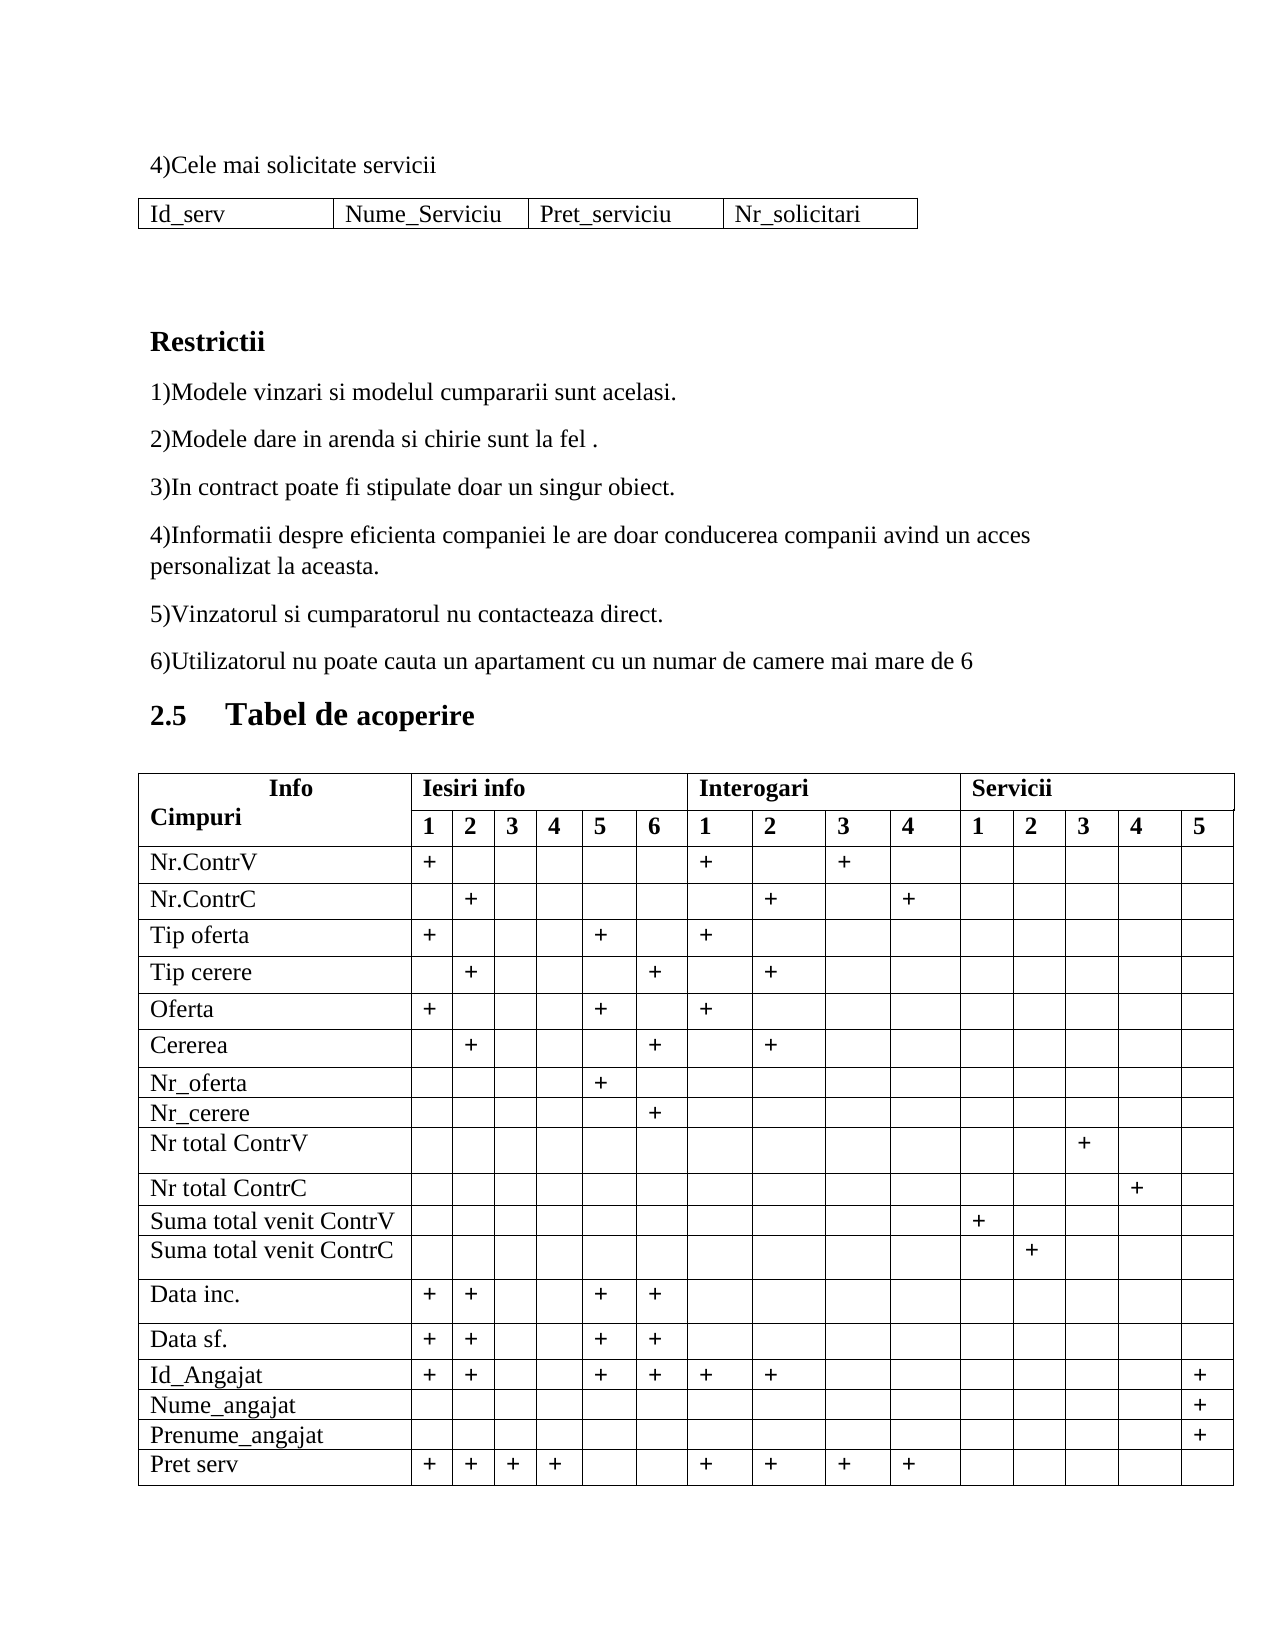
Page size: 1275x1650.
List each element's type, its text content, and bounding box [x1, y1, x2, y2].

table_cell [495, 1128, 536, 1172]
table_cell [637, 1420, 687, 1448]
table_cell 1 [688, 811, 752, 846]
table_cell [961, 1324, 1013, 1359]
table_cell [1119, 847, 1181, 883]
table_cell [891, 994, 960, 1029]
table_cell + [537, 1450, 582, 1484]
table_cell [583, 1098, 636, 1127]
table_cell [583, 1174, 636, 1205]
table_cell [453, 1236, 494, 1278]
table_cell [495, 1420, 536, 1448]
table_cell [412, 884, 452, 919]
table_header Nr_solicitari [724, 199, 917, 227]
table_cell [583, 1206, 636, 1234]
text 6)Utilizatorul nu poate cauta un apartament cu un numar de camere mai mare de 6 [150, 646, 1125, 675]
table_cell 4 [891, 811, 960, 846]
table_cell [537, 1236, 582, 1278]
table_cell [637, 884, 687, 919]
table_cell + [688, 1450, 752, 1484]
table_cell [583, 957, 636, 993]
table_cell [961, 1128, 1013, 1172]
text 4)Cele mai solicitate servicii [150, 150, 1125, 179]
table_cell [826, 1030, 890, 1067]
table_cell + [688, 1360, 752, 1389]
table_cell [753, 1098, 825, 1127]
table_cell [891, 1068, 960, 1097]
table_cell 3 [826, 811, 890, 846]
table_cell [537, 1390, 582, 1419]
table_cell + [753, 1450, 825, 1484]
table_cell + [1182, 1390, 1233, 1419]
table_cell [583, 884, 636, 919]
table_cell Suma total venit ContrC [139, 1236, 411, 1278]
table_cell + [412, 1324, 452, 1359]
table_cell [891, 1420, 960, 1448]
table_cell 3 [1066, 811, 1118, 846]
table_cell [1119, 1236, 1181, 1278]
table_cell [1066, 994, 1118, 1029]
table_cell + [1182, 1420, 1233, 1448]
table_cell [412, 1390, 452, 1419]
table_cell + [826, 1450, 890, 1484]
table_cell [1119, 1206, 1181, 1234]
table_cell Nr.ContrV [139, 847, 411, 883]
table_cell [688, 884, 752, 919]
table_header Iesiri info [412, 774, 687, 810]
text 4)Informatii despre eficienta companiei le are doar conducerea companii avind un acces personalizat la aceasta. [150, 520, 1125, 580]
table_cell [1066, 1174, 1118, 1205]
table_cell [1066, 884, 1118, 919]
table_cell [453, 1098, 494, 1127]
table_cell [826, 1420, 890, 1448]
table_cell [1014, 1360, 1065, 1389]
table_cell [1066, 1390, 1118, 1419]
table_cell [495, 884, 536, 919]
table_cell [495, 1174, 536, 1205]
table_cell [1182, 1030, 1233, 1067]
table_cell Prenume_angajat [139, 1420, 411, 1448]
table_cell [453, 1390, 494, 1419]
list Tabel de acoperire [150, 694, 1125, 732]
table_cell + [453, 884, 494, 919]
table_cell Pret serv [139, 1450, 411, 1484]
table_cell [891, 1360, 960, 1389]
table_cell + [1066, 1128, 1118, 1172]
table_cell [1014, 1068, 1065, 1097]
table_header Pret_serviciu [529, 199, 723, 227]
table_cell [891, 1280, 960, 1323]
table_cell [688, 1236, 752, 1278]
table_cell [753, 1420, 825, 1448]
table_cell [891, 920, 960, 956]
table_cell [1182, 1174, 1233, 1205]
table_cell [688, 1280, 752, 1323]
table_cell [1014, 1450, 1065, 1484]
table_cell Nr_cerere [139, 1098, 411, 1127]
table_cell [537, 1206, 582, 1234]
table_cell [1014, 1030, 1065, 1067]
table_header Interogari [688, 774, 960, 810]
table_cell [891, 1098, 960, 1127]
table_cell [495, 957, 536, 993]
table_cell Nr.ContrC [139, 884, 411, 919]
table_cell [961, 1450, 1013, 1484]
table_cell [537, 1360, 582, 1389]
table_cell [688, 1128, 752, 1172]
table_cell + [753, 957, 825, 993]
table_cell [1182, 1098, 1233, 1127]
table_cell [826, 1390, 890, 1419]
table_cell [1066, 1206, 1118, 1234]
table_cell [637, 1206, 687, 1234]
table_cell + [688, 994, 752, 1029]
table_cell [753, 847, 825, 883]
table_cell + [637, 1098, 687, 1127]
table_cell [537, 1420, 582, 1448]
table_cell + [412, 1450, 452, 1484]
table_cell 6 [637, 811, 687, 846]
table_cell [1119, 1128, 1181, 1172]
table_cell Data inc. [139, 1280, 411, 1323]
table_cell [1066, 1360, 1118, 1389]
table_cell [637, 1068, 687, 1097]
table_cell + [637, 1030, 687, 1067]
table_cell + [753, 1360, 825, 1389]
table_cell [826, 1236, 890, 1278]
table_cell [1066, 1324, 1118, 1359]
table_cell [1119, 1068, 1181, 1097]
table_cell + [412, 847, 452, 883]
table_cell [826, 1280, 890, 1323]
table_cell [637, 847, 687, 883]
table_cell [1119, 1098, 1181, 1127]
table_cell [1014, 847, 1065, 883]
table_cell [891, 1236, 960, 1278]
table_cell [412, 957, 452, 993]
table_cell [826, 957, 890, 993]
table_cell [537, 957, 582, 993]
table_cell Cererea [139, 1030, 411, 1067]
table_cell [495, 994, 536, 1029]
table_cell + [583, 1360, 636, 1389]
table_cell [453, 1128, 494, 1172]
table_cell [688, 1206, 752, 1234]
table_cell [753, 1280, 825, 1323]
table_cell [826, 1128, 890, 1172]
text 1)Modele vinzari si modelul cumpararii sunt acelasi. [150, 377, 1125, 406]
table_cell + [583, 994, 636, 1029]
table_cell [453, 1206, 494, 1234]
table_cell [1119, 957, 1181, 993]
table_cell [1066, 1280, 1118, 1323]
table_cell [412, 1206, 452, 1234]
table_cell + [495, 1450, 536, 1484]
table_cell [961, 1280, 1013, 1323]
table_cell [891, 957, 960, 993]
table_cell [495, 1390, 536, 1419]
table_cell [537, 1128, 582, 1172]
table_cell [961, 994, 1013, 1029]
table_cell Nr total ContrV [139, 1128, 411, 1172]
table_cell [891, 1030, 960, 1067]
table_cell + [753, 1030, 825, 1067]
text 2)Modele dare in arenda si chirie sunt la fel . [150, 424, 1125, 453]
table_cell [495, 1030, 536, 1067]
table_cell [1182, 884, 1233, 919]
table_cell Suma total venit ContrV [139, 1206, 411, 1234]
table_cell [753, 1068, 825, 1097]
table_cell [1066, 1420, 1118, 1448]
table_cell 2 [753, 811, 825, 846]
table_cell [637, 1390, 687, 1419]
text 3)In contract poate fi stipulate doar un singur obiect. [150, 472, 1125, 501]
table_cell [453, 847, 494, 883]
table_cell [537, 884, 582, 919]
table_cell [1119, 884, 1181, 919]
table_cell [537, 1280, 582, 1323]
table_cell [891, 1206, 960, 1234]
table_cell [537, 847, 582, 883]
table_cell [1066, 1450, 1118, 1484]
table_cell [412, 1098, 452, 1127]
table_cell [753, 1236, 825, 1278]
table_cell [453, 920, 494, 956]
table_cell [412, 1420, 452, 1448]
table_cell [453, 1174, 494, 1205]
table_cell 2 [453, 811, 494, 846]
table_cell + [1119, 1174, 1181, 1205]
table_cell [495, 847, 536, 883]
table_cell [1119, 920, 1181, 956]
table_cell + [688, 920, 752, 956]
table_cell [753, 1206, 825, 1234]
table_cell + [753, 884, 825, 919]
table_cell [495, 1236, 536, 1278]
table_cell [1066, 847, 1118, 883]
table_cell 5 [1182, 811, 1233, 846]
table_cell [891, 1174, 960, 1205]
table_cell [1014, 994, 1065, 1029]
table_cell [1119, 1360, 1181, 1389]
table_cell [826, 920, 890, 956]
table_cell [688, 1420, 752, 1448]
table_cell [1119, 1324, 1181, 1359]
table_cell [961, 1390, 1013, 1419]
table_cell [753, 1174, 825, 1205]
table_cell [688, 1324, 752, 1359]
table_cell [453, 994, 494, 1029]
table_cell [753, 920, 825, 956]
table_cell [1014, 1390, 1065, 1419]
table_cell [537, 1030, 582, 1067]
table_cell [1014, 920, 1065, 956]
table_cell [1014, 1324, 1065, 1359]
table_cell [891, 1128, 960, 1172]
table_cell [753, 1324, 825, 1359]
table_cell + [453, 1030, 494, 1067]
table_cell [826, 1324, 890, 1359]
table_header Servicii [961, 774, 1234, 810]
table_cell [1119, 1450, 1181, 1484]
table_cell [1066, 957, 1118, 993]
table_cell [1014, 1174, 1065, 1205]
table_cell 1 [412, 811, 452, 846]
table_cell Tip oferta [139, 920, 411, 956]
table_cell + [453, 957, 494, 993]
table_cell [891, 1324, 960, 1359]
table_cell [826, 994, 890, 1029]
table_cell [826, 1206, 890, 1234]
table_header Id_serv [139, 199, 333, 227]
table_cell [1014, 1280, 1065, 1323]
table_cell 3 [495, 811, 536, 846]
table_cell [1119, 1390, 1181, 1419]
table_cell [1182, 957, 1233, 993]
table_cell [1119, 1030, 1181, 1067]
table_cell [537, 1324, 582, 1359]
table_cell [583, 1236, 636, 1278]
table_cell [637, 1128, 687, 1172]
table_header Nume_Serviciu [334, 199, 528, 227]
table_cell [753, 994, 825, 1029]
table_cell + [412, 1360, 452, 1389]
table_cell [961, 1236, 1013, 1278]
text Restrictii [150, 324, 1125, 357]
table_cell [961, 920, 1013, 956]
table_cell [537, 1068, 582, 1097]
table_cell [537, 1098, 582, 1127]
table_cell [583, 1030, 636, 1067]
table_cell [1182, 1450, 1233, 1484]
table_header Info Cimpuri [139, 774, 411, 846]
table_cell [961, 884, 1013, 919]
table_cell Oferta [139, 994, 411, 1029]
table_cell [961, 1174, 1013, 1205]
table_cell [826, 884, 890, 919]
table_cell [537, 994, 582, 1029]
table_cell [753, 1390, 825, 1419]
table_cell [961, 1420, 1013, 1448]
table_cell + [637, 1280, 687, 1323]
table_cell [688, 1390, 752, 1419]
table_cell [1066, 920, 1118, 956]
table_cell [1182, 1324, 1233, 1359]
table_cell [1119, 1280, 1181, 1323]
table_cell 4 [1119, 811, 1181, 846]
table_cell [412, 1068, 452, 1097]
table_cell [961, 1068, 1013, 1097]
table_cell + [637, 957, 687, 993]
table_cell [1014, 1206, 1065, 1234]
table_cell [1066, 1098, 1118, 1127]
table_cell [826, 1098, 890, 1127]
table_cell Nr total ContrC [139, 1174, 411, 1205]
table_cell [1014, 1128, 1065, 1172]
table_cell + [961, 1206, 1013, 1234]
table_cell + [891, 884, 960, 919]
table_cell [1182, 1068, 1233, 1097]
table_cell + [412, 920, 452, 956]
table_cell + [583, 1068, 636, 1097]
table_cell [1014, 1098, 1065, 1127]
table_cell [688, 1030, 752, 1067]
table_cell Tip cerere [139, 957, 411, 993]
table_cell + [583, 1280, 636, 1323]
table_cell [495, 1324, 536, 1359]
table_cell [583, 1420, 636, 1448]
table_cell [826, 1174, 890, 1205]
table_cell [453, 1068, 494, 1097]
table_cell + [891, 1450, 960, 1484]
table_cell [961, 957, 1013, 993]
table_cell [961, 1098, 1013, 1127]
table_cell [961, 847, 1013, 883]
table_cell [495, 1068, 536, 1097]
table_cell + [688, 847, 752, 883]
table_cell [637, 1450, 687, 1484]
table_cell + [453, 1280, 494, 1323]
table_cell + [453, 1324, 494, 1359]
table_cell [1182, 920, 1233, 956]
table_cell [826, 1068, 890, 1097]
table_cell [537, 920, 582, 956]
table_cell [637, 1174, 687, 1205]
table_cell Data sf. [139, 1324, 411, 1359]
table_cell [537, 1174, 582, 1205]
table_cell [412, 1174, 452, 1205]
table_cell [891, 1390, 960, 1419]
table_cell + [637, 1360, 687, 1389]
table_cell [1014, 1420, 1065, 1448]
table_cell [961, 1030, 1013, 1067]
table_cell [891, 847, 960, 883]
table_cell + [1014, 1236, 1065, 1278]
table_cell [412, 1128, 452, 1172]
table_cell 1 [961, 811, 1013, 846]
table_cell + [826, 847, 890, 883]
table_cell + [637, 1324, 687, 1359]
table_cell [583, 1450, 636, 1484]
table_cell [1066, 1068, 1118, 1097]
table_cell [412, 1236, 452, 1278]
table_cell [1182, 994, 1233, 1029]
table_cell + [1182, 1360, 1233, 1389]
table_cell [688, 1174, 752, 1205]
table_cell [1119, 1420, 1181, 1448]
table_cell [1119, 994, 1181, 1029]
table_cell [688, 957, 752, 993]
table_cell [637, 920, 687, 956]
table_cell [495, 1098, 536, 1127]
table_cell [1182, 847, 1233, 883]
table_cell [688, 1068, 752, 1097]
table_cell [1066, 1236, 1118, 1278]
table_cell [1182, 1280, 1233, 1323]
table_cell Id_Angajat [139, 1360, 411, 1389]
table_cell [495, 1360, 536, 1389]
table_cell [688, 1098, 752, 1127]
table_cell [1182, 1206, 1233, 1234]
table_cell + [412, 1280, 452, 1323]
table_cell [495, 1206, 536, 1234]
table_cell + [453, 1450, 494, 1484]
table_cell [453, 1420, 494, 1448]
table_cell [1014, 957, 1065, 993]
table_cell [753, 1128, 825, 1172]
table_cell [583, 847, 636, 883]
table_cell + [453, 1360, 494, 1389]
table_cell [495, 920, 536, 956]
table_cell 5 [583, 811, 636, 846]
table_cell [495, 1280, 536, 1323]
table_cell Nume_angajat [139, 1390, 411, 1419]
table_cell + [583, 1324, 636, 1359]
table_cell [1182, 1236, 1233, 1278]
table_cell [583, 1390, 636, 1419]
text 5)Vinzatorul si cumparatorul nu contacteaza direct. [150, 599, 1125, 627]
table_cell [961, 1360, 1013, 1389]
table_cell [826, 1360, 890, 1389]
table_cell 4 [537, 811, 582, 846]
table_cell [412, 1030, 452, 1067]
table_cell [1014, 884, 1065, 919]
table_cell [1066, 1030, 1118, 1067]
table_cell [583, 1128, 636, 1172]
table_cell + [412, 994, 452, 1029]
table_cell 2 [1014, 811, 1065, 846]
table_cell [1182, 1128, 1233, 1172]
table_cell [637, 1236, 687, 1278]
table_cell + [583, 920, 636, 956]
table_cell Nr_oferta [139, 1068, 411, 1097]
table_cell [637, 994, 687, 1029]
